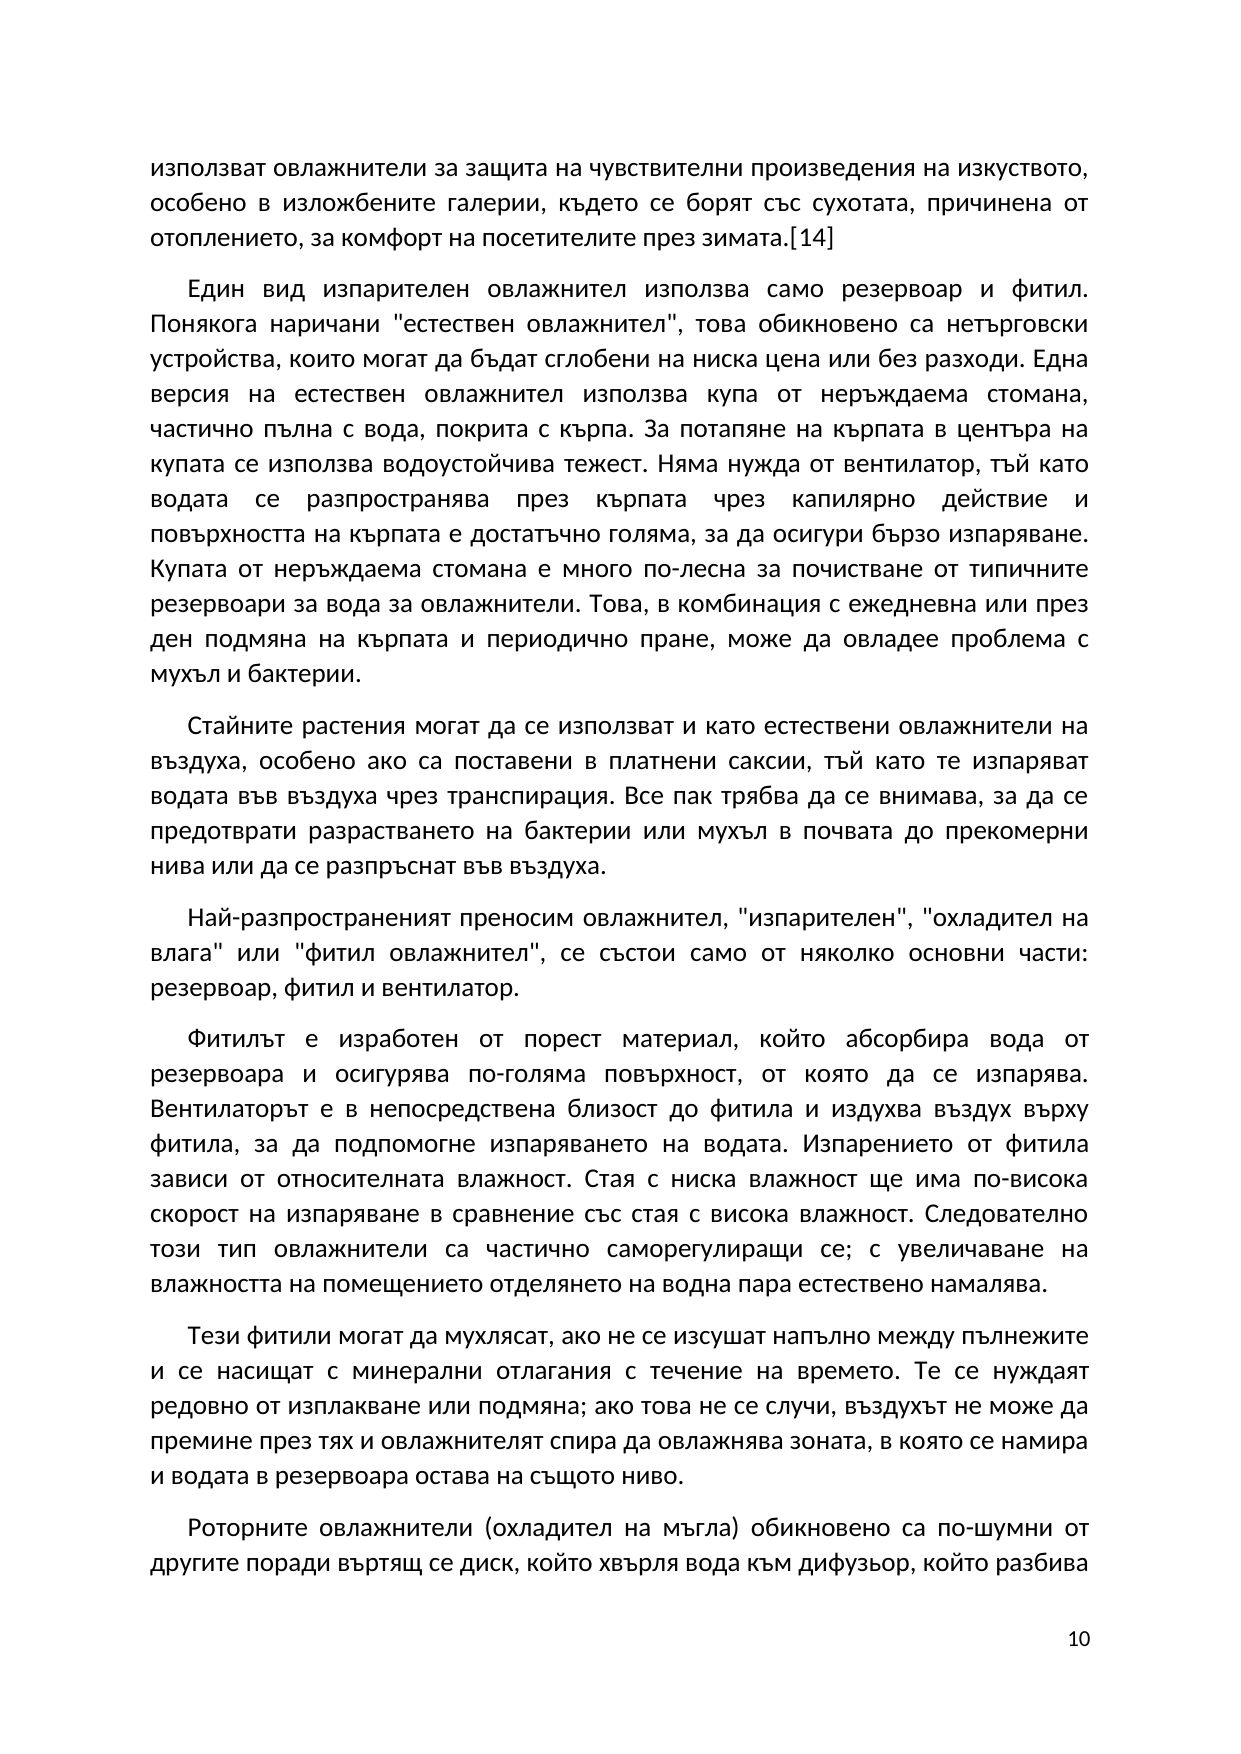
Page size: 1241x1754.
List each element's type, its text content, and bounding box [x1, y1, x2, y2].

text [150, 150, 1090, 253]
text Най-разпространеният преносим овлажнител, "изпарителен", "охладител на влага" или "фитил овлажнител", се състои само от няколко основни части: резервоар, фитил и вентилатор. [150, 900, 1090, 1003]
text Един вид изпарителен овлажнител използва само резервоар и фитил. Понякога наричани "естествен овлажнител", това обикновено са нетърговски устройства, които могат да бъдат сглобени на ниска цена или без разходи. Една версия на естествен овлажнител използва купа от неръждаема стомана, частично пълна с вода, покрита с кърпа. За потапяне на кърпата в центъра на купата се използва водоустойчива тежест. Няма нужда от вентилатор, тъй като водата се разпространява през кърпата чрез капилярно действие и повърхността на кърпата е достатъчно голяма, за да осигури бързо изпаряване. Купата от неръждаема стомана е много по-лесна за почистване от типичните резервоари за вода за овлажнители. Това, в комбинация с ежедневна или през ден подмяна на кърпата и периодично пране, може да овладее проблема с мухъл и бактерии. [150, 272, 1090, 690]
text Фитилът е изработен от порест материал, който абсорбира вода от резервоара и осигурява по-голяма повърхност, от която да се изпарява. Вентилаторът е в непосредствена близост до фитила и издухва въздух върху фитила, за да подпомогне изпаряването на водата. Изпарението от фитила зависи от относителната влажност. Стая с ниска влажност ще има по-висока скорост на изпаряване в сравнение със стая с висока влажност. Следователно този тип овлажнители са частично саморегулиращи се; с увеличаване на влажността на помещението отделянето на водна пара естествено намалява. [150, 1022, 1090, 1300]
text Стайните растения могат да се използват и като естествени овлажнители на въздуха, особено ако са поставени в платнени саксии, тъй като те изпаряват водата във въздуха чрез транспирация. Все пак трябва да се внимава, за да се предотврати разрастването на бактерии или мухъл в почвата до прекомерни нива или да се разпръснат във въздуха. [150, 708, 1090, 881]
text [150, 1510, 1090, 1578]
text Тези фитили могат да мухлясат, ако не се изсушат напълно между пълнежите и се насищат с минерални отлагания с течение на времето. Те се нуждаят редовно от изплакване или подмяна; ако това не се случи, въздухът не може да премине през тях и овлажнителят спира да овлажнява зоната, в която се намира и водата в резервоара остава на същото ниво. [150, 1318, 1090, 1491]
